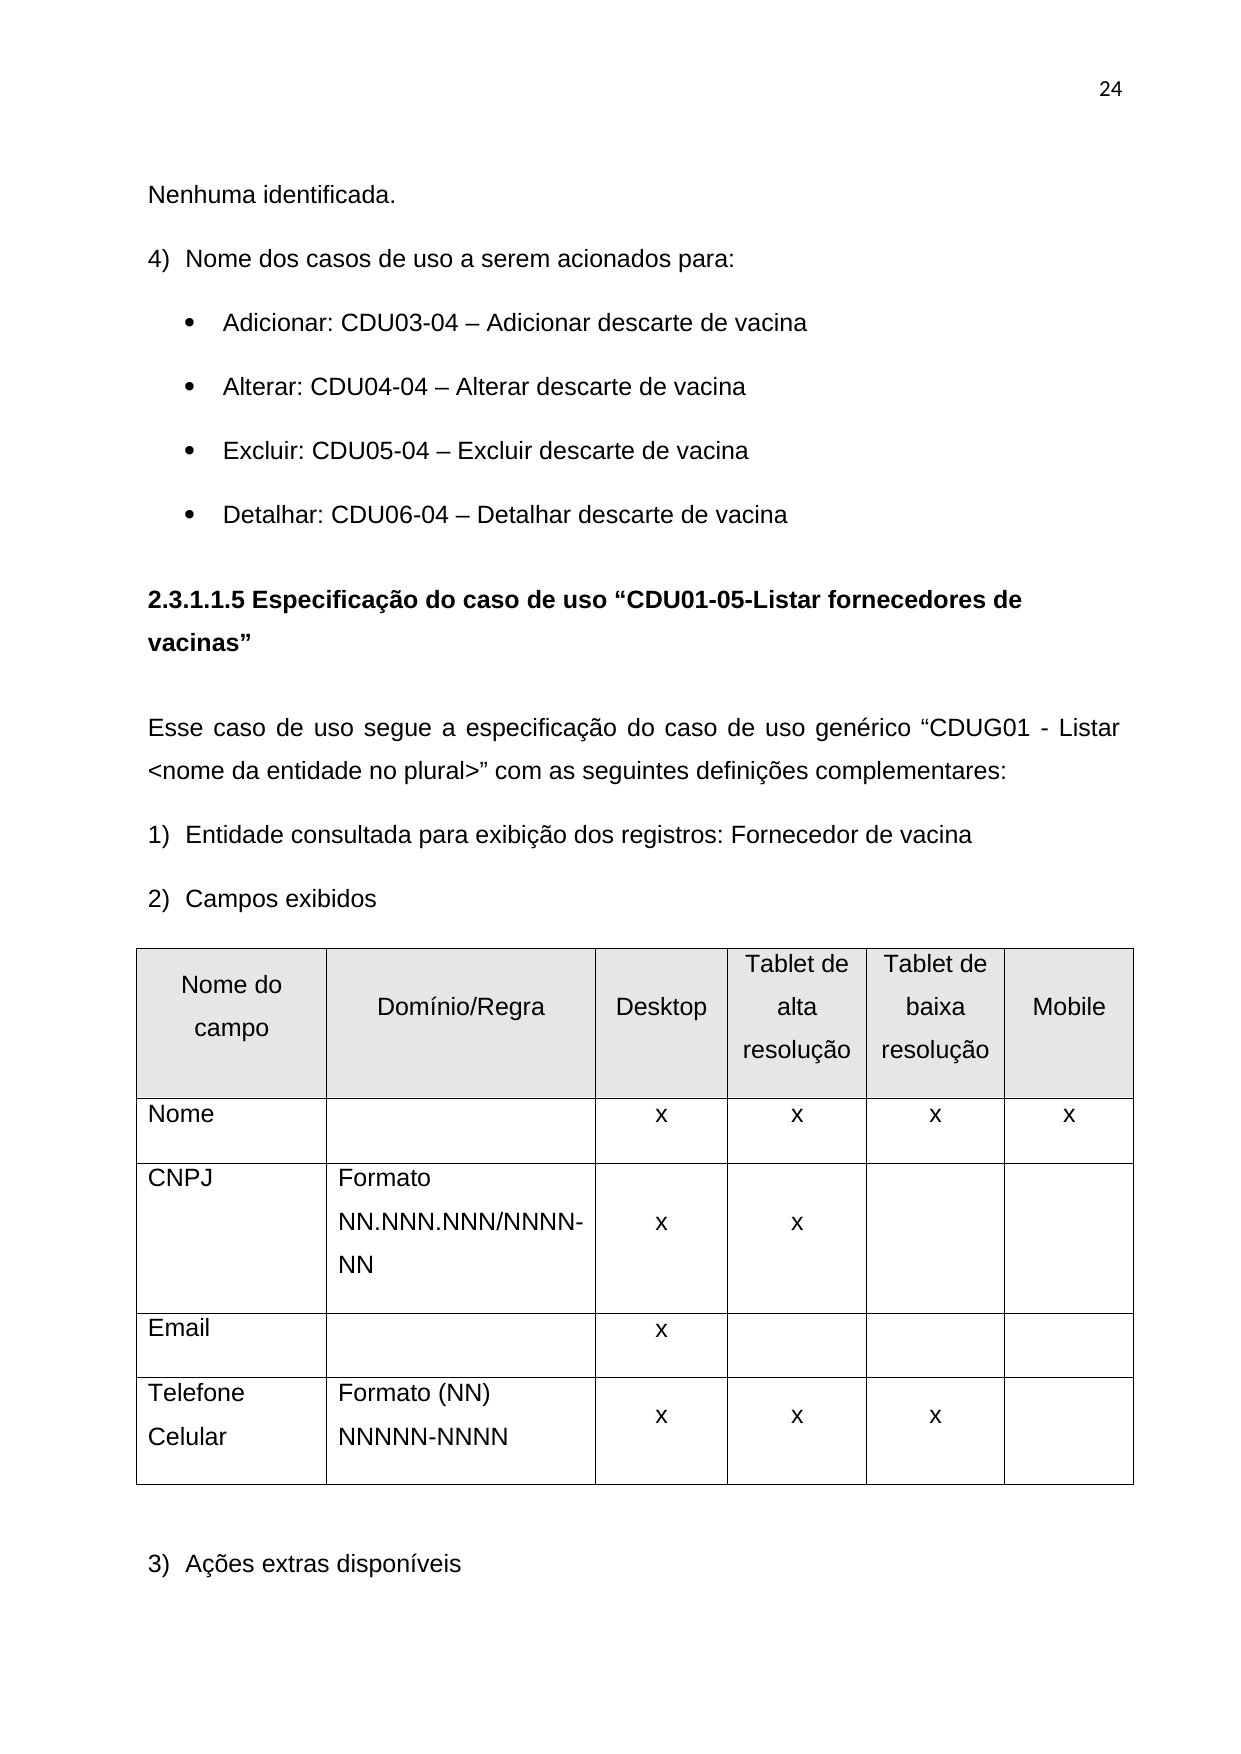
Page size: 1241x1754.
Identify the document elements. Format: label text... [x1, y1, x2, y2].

table_cell x [1005, 1099, 1133, 1162]
table_cell x [867, 1099, 1004, 1162]
table_cell Formato NN.NNN.NNN/NNNN-NN [327, 1164, 595, 1312]
table_cell [327, 1099, 595, 1162]
table_header Tablet de baixa resolução [867, 949, 1004, 1097]
table_cell Email [137, 1314, 326, 1377]
table_cell Telefone Celular [137, 1378, 326, 1484]
table_cell [1005, 1378, 1133, 1484]
table_cell x [728, 1378, 866, 1484]
table_cell x [596, 1314, 727, 1377]
table_header Desktop [596, 949, 727, 1097]
table_cell x [596, 1099, 727, 1162]
table_header Mobile [1005, 949, 1133, 1097]
list Ações extras disponíveis [148, 1549, 1122, 1578]
text Nenhuma identificada. [148, 179, 1122, 208]
table_cell [728, 1314, 866, 1377]
table_header Domínio/Regra [327, 949, 595, 1097]
text Esse caso de uso segue a especificação do caso de uso genérico “CDUG01 - Listar <nome da entidade no plural>” com as seguintes definições complementares: [148, 712, 1122, 784]
table_cell x [728, 1164, 866, 1312]
table_cell x [867, 1378, 1004, 1484]
table_cell x [596, 1164, 727, 1312]
list Excluir: CDU05-04 – Excluir descarte de vacina [185, 436, 1122, 464]
table_header Nome do campo [137, 949, 326, 1097]
table_cell [1005, 1314, 1133, 1377]
table_cell [327, 1314, 595, 1377]
list Alterar: CDU04-04 – Alterar descarte de vacina [185, 372, 1122, 400]
table_cell [867, 1314, 1004, 1377]
table_cell x [728, 1099, 866, 1162]
table_header Tablet de alta resolução [728, 949, 866, 1097]
table_cell CNPJ [137, 1164, 326, 1312]
table_cell [867, 1164, 1004, 1312]
list Campos exibidos [148, 883, 1122, 912]
table_cell [1005, 1164, 1133, 1312]
table_cell Formato (NN) NNNNN-NNNN [327, 1378, 595, 1484]
table_cell x [596, 1378, 727, 1484]
list Adicionar: CDU03-04 – Adicionar descarte de vacina [185, 307, 1122, 336]
text 2.3.1.1.5 Especificação do caso de uso “CDU01-05-Listar fornecedores de vacinas” [148, 584, 1122, 656]
list Entidade consultada para exibição dos registros: Fornecedor de vacina [148, 819, 1122, 848]
list Nome dos casos de uso a serem acionados para: [148, 243, 1122, 272]
list Detalhar: CDU06-04 – Detalhar descarte de vacina [185, 500, 1122, 528]
table_cell Nome [137, 1099, 326, 1162]
